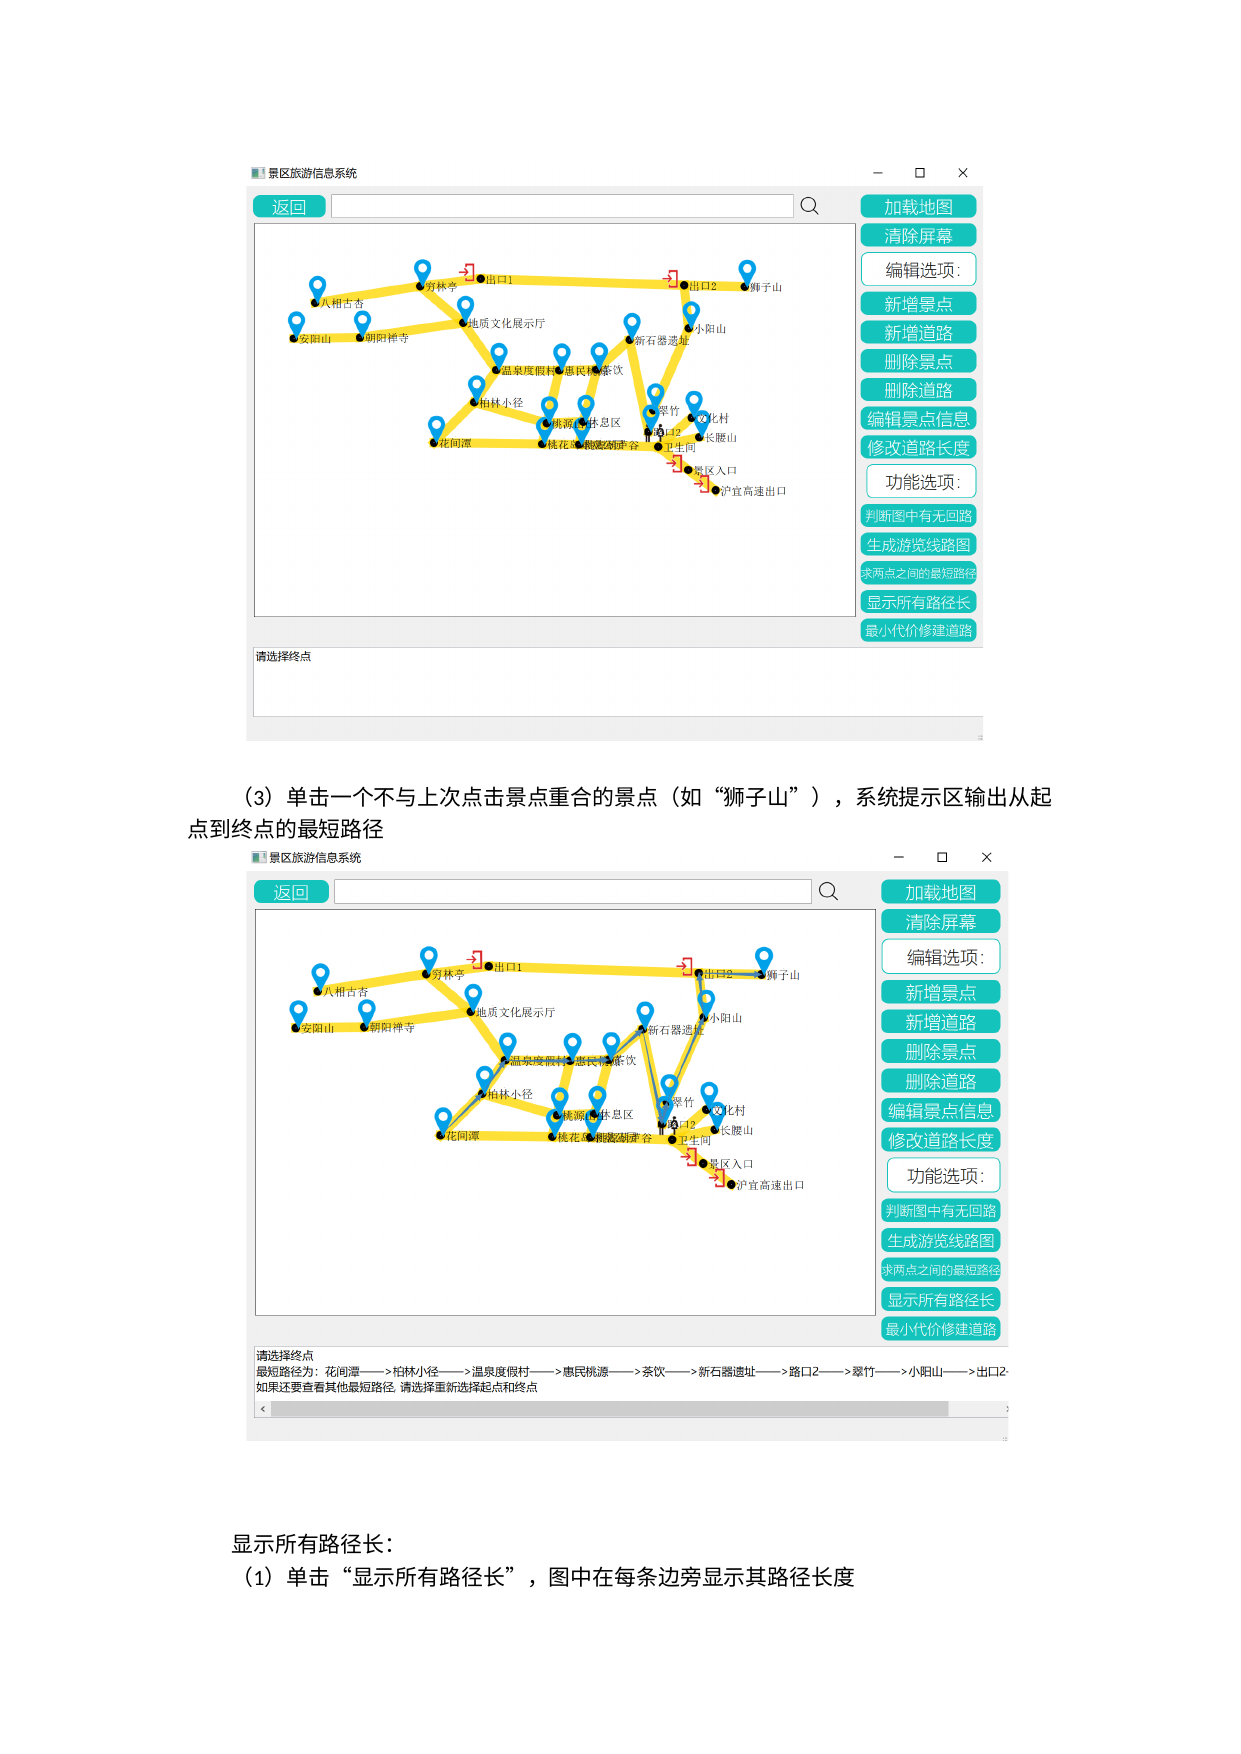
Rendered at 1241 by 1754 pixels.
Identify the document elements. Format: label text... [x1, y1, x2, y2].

picture [246, 844, 1009, 1441]
picture [246, 162, 984, 741]
list 单击“显示所有路径长”，图中在每条边旁显示其路径长度 [187, 1559, 1053, 1592]
list 单击一个不与上次点击景点重合的景点（如“狮子山”），系统提示区输出从起点到终点的最短路径 [187, 779, 1053, 844]
text 显示所有路径长： [187, 1527, 1053, 1559]
